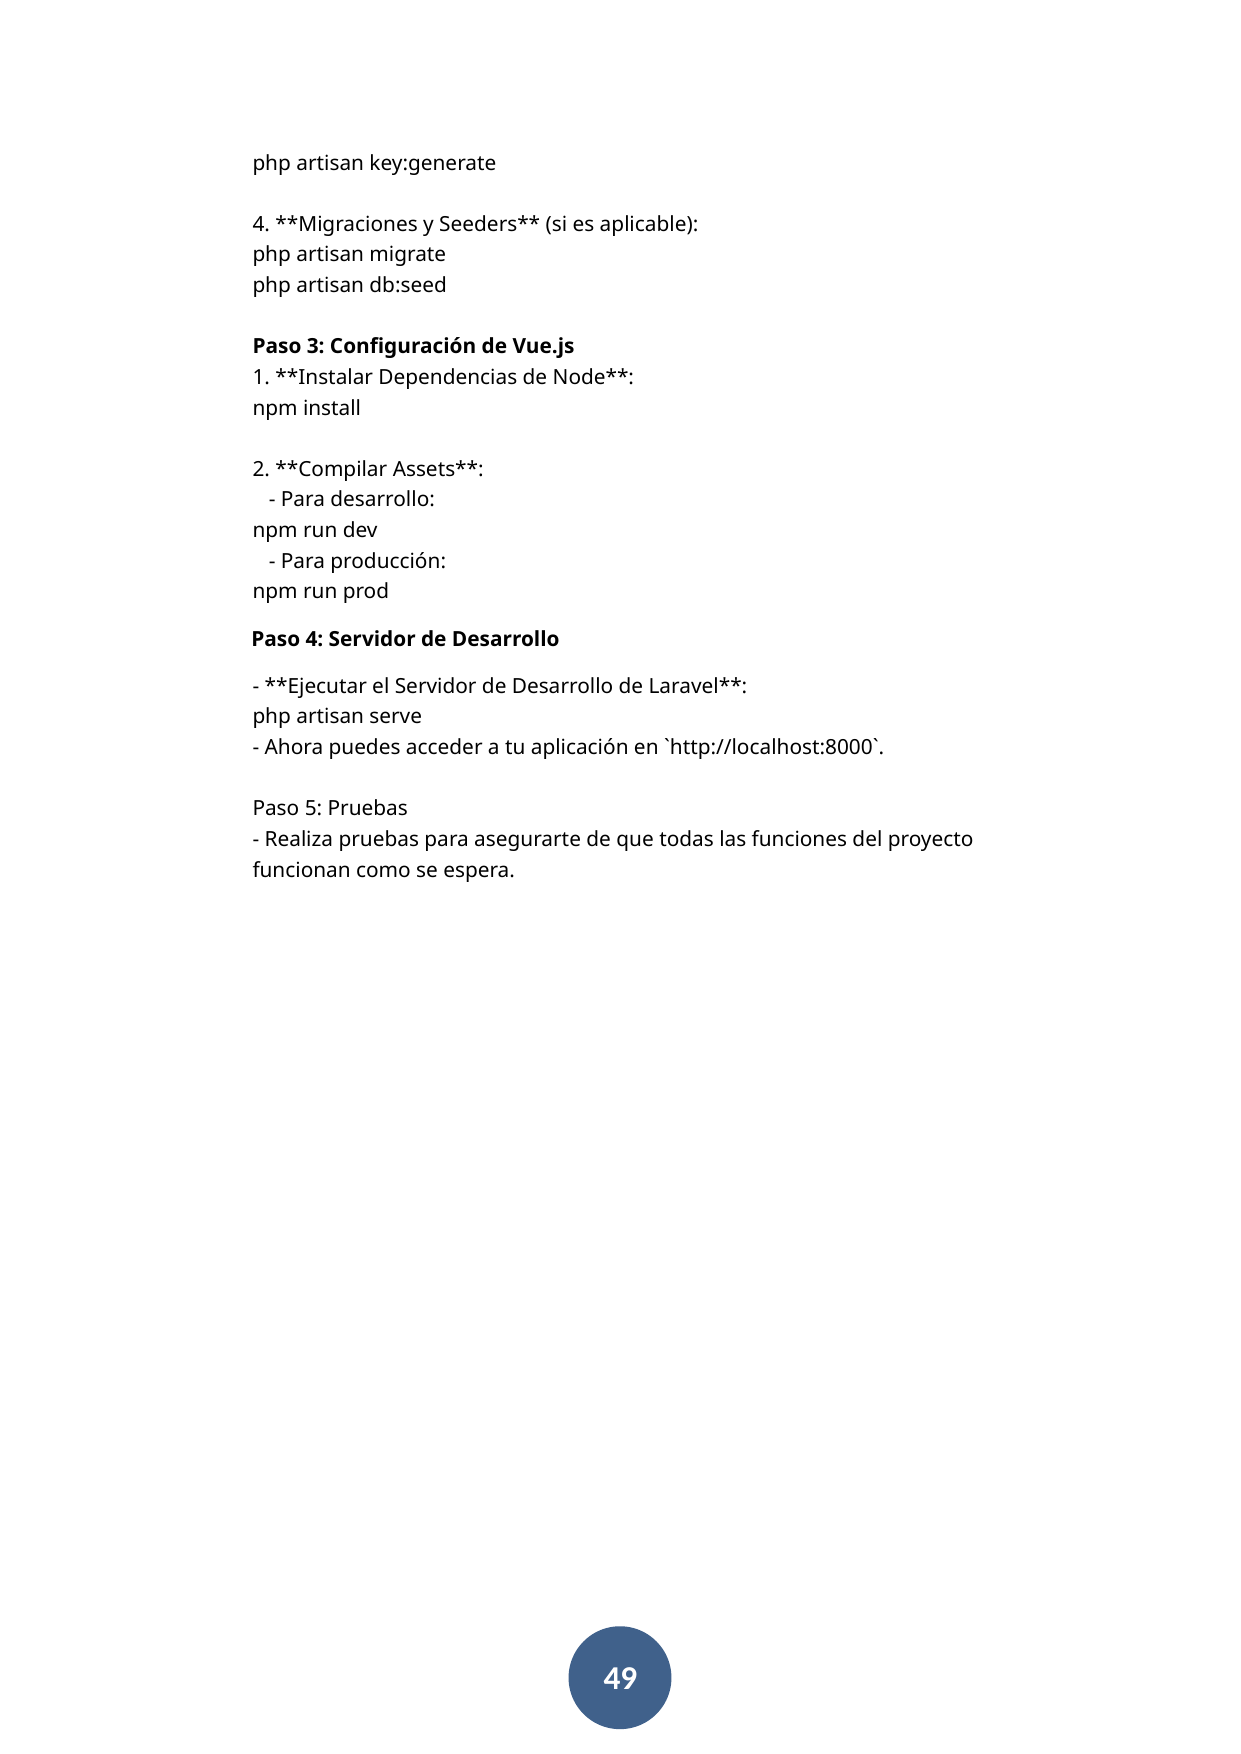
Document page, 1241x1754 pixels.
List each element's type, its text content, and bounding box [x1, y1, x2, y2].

list - Para producción: [252, 546, 1063, 574]
list 2. **Compilar Assets**: [252, 454, 1063, 482]
list npm run dev [252, 515, 1063, 543]
list Paso 5: Pruebas [252, 793, 1063, 822]
list Paso 3: Configuración de Vue.js [252, 331, 1063, 360]
list php artisan migrate [252, 239, 1063, 268]
list php artisan key:generate [252, 148, 1063, 176]
list npm run prod [252, 576, 1063, 605]
text Paso 4: Servidor de Desarrollo [177, 624, 1063, 652]
list php artisan serve [252, 702, 1063, 730]
list npm install [252, 393, 1063, 421]
list php artisan db:seed [252, 270, 1063, 298]
list - Ahora puedes acceder a tu aplicación en `http://localhost:8000`. [252, 732, 1063, 761]
list 4. **Migraciones y Seeders** (si es aplicable): [252, 209, 1063, 237]
list - Realiza pruebas para asegurarte de que todas las funciones del proyecto funcionan como se espera. [252, 824, 1063, 883]
list 1. **Instalar Dependencias de Node**: [252, 362, 1063, 390]
list - **Ejecutar el Servidor de Desarrollo de Laravel**: [252, 671, 1063, 699]
list - Para desarrollo: [252, 484, 1063, 513]
